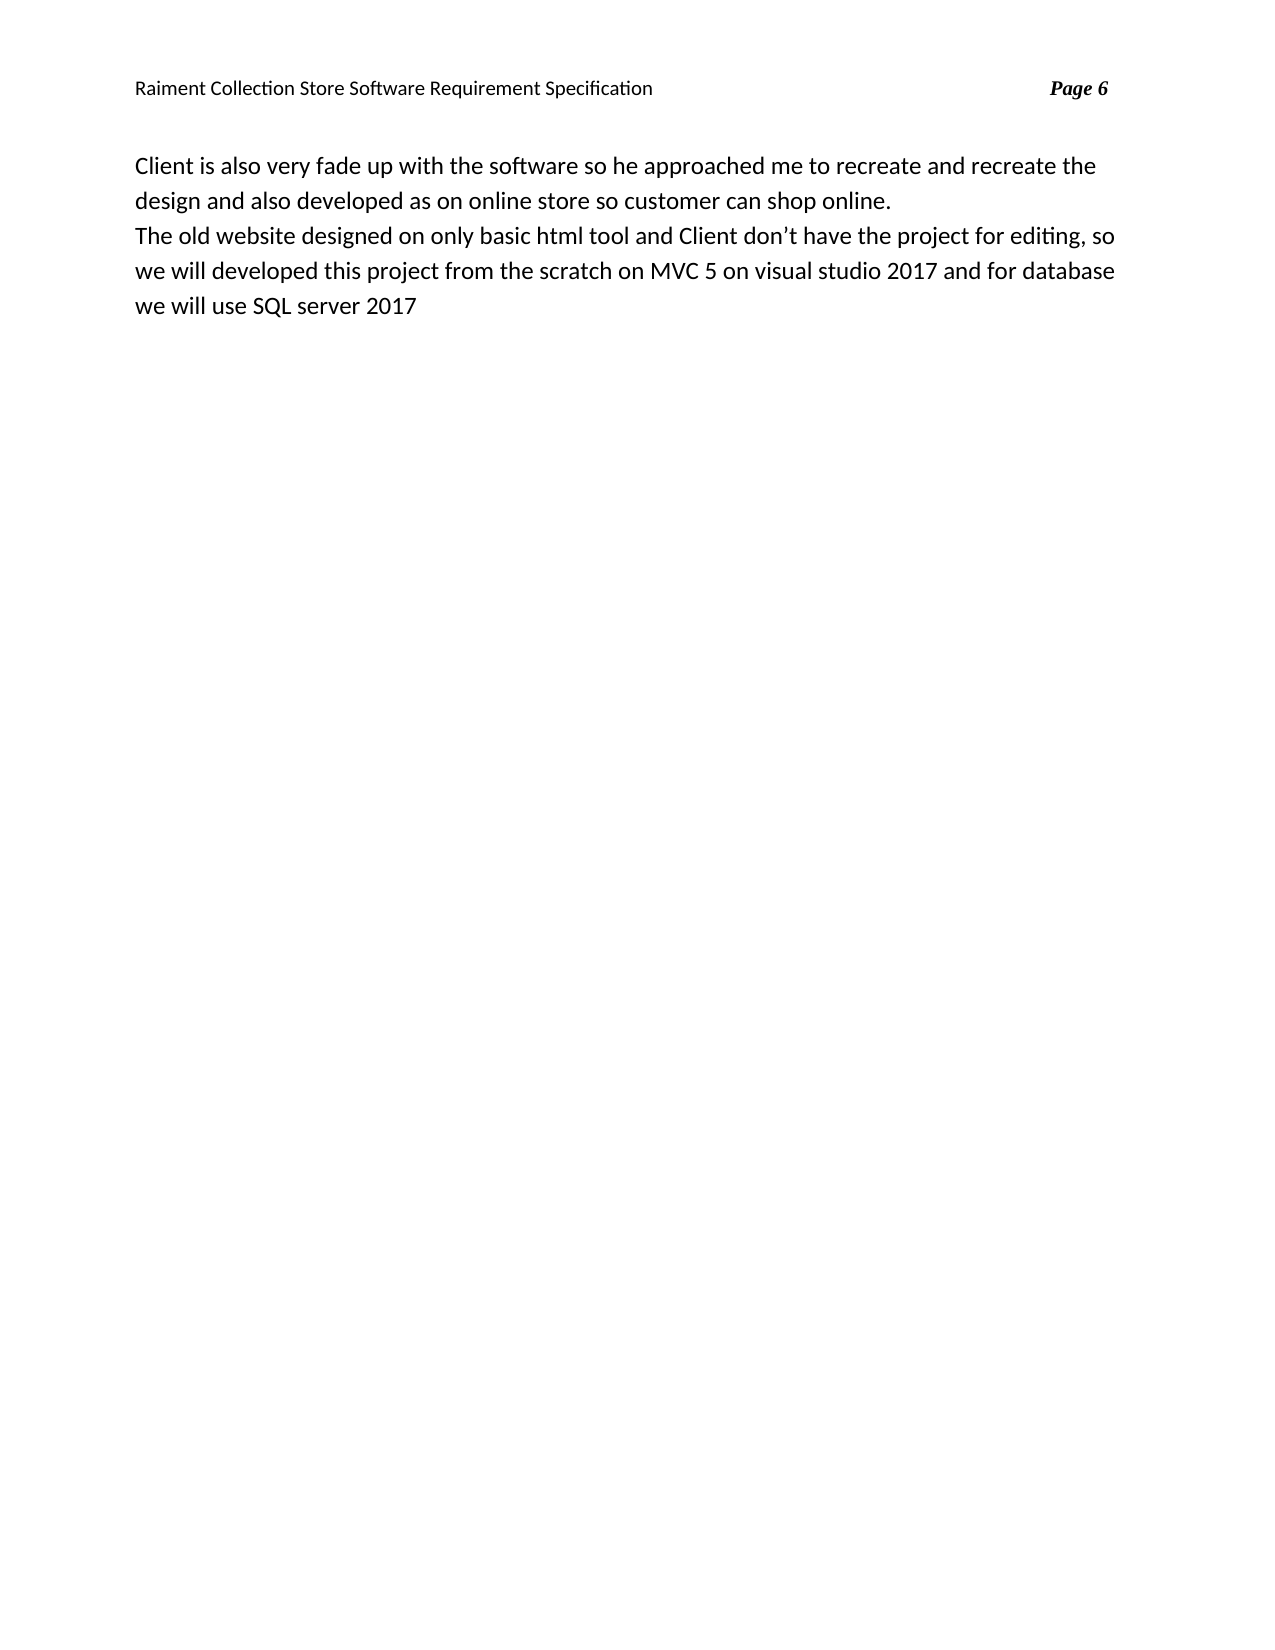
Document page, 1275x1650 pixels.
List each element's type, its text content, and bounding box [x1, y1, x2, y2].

text Client is also very fade up with the software so he approached me to recreate and recreate the design and also developed as on online store so customer can shop online. [135, 150, 1140, 216]
text The old website designed on only basic html tool and Client don’t have the project for editing, so we will developed this project from the scratch on MVC 5 on visual studio 2017 and for database we will use SQL server 2017 [135, 220, 1140, 321]
